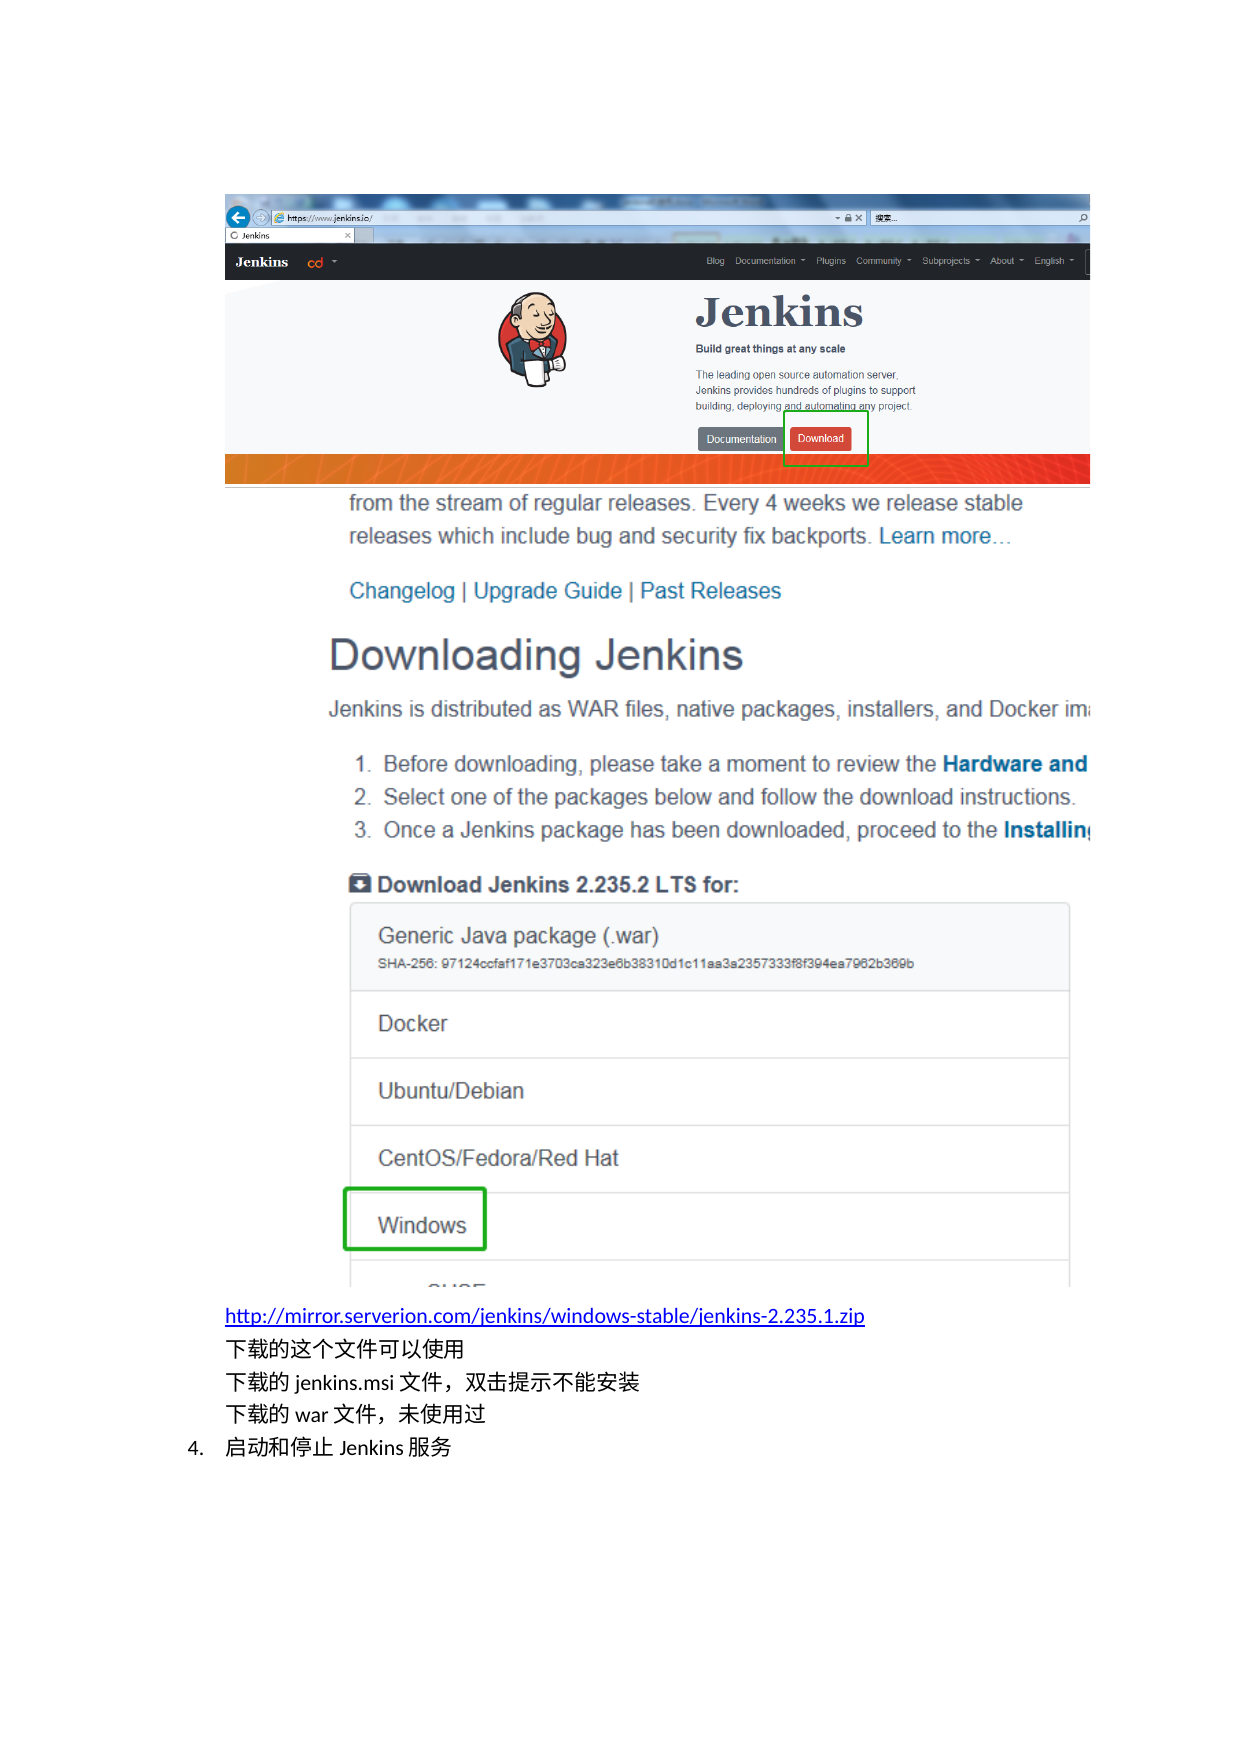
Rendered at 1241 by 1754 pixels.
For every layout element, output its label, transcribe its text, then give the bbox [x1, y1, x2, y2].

picture [225, 487, 1091, 1287]
list 启动和停止 Jenkins服务 [187, 1429, 1053, 1462]
picture [225, 194, 1091, 484]
list 下载的jenkins.msi 文件，双击提示不能安装 [225, 1364, 1053, 1397]
list 下载的war文件，未使用过 [225, 1397, 1053, 1429]
list http://mirror.serverion.com/jenkins/windows-stable/jenkins-2.235.1.zip [225, 1299, 1053, 1332]
list 下载的这个文件可以使用 [225, 1332, 1053, 1364]
